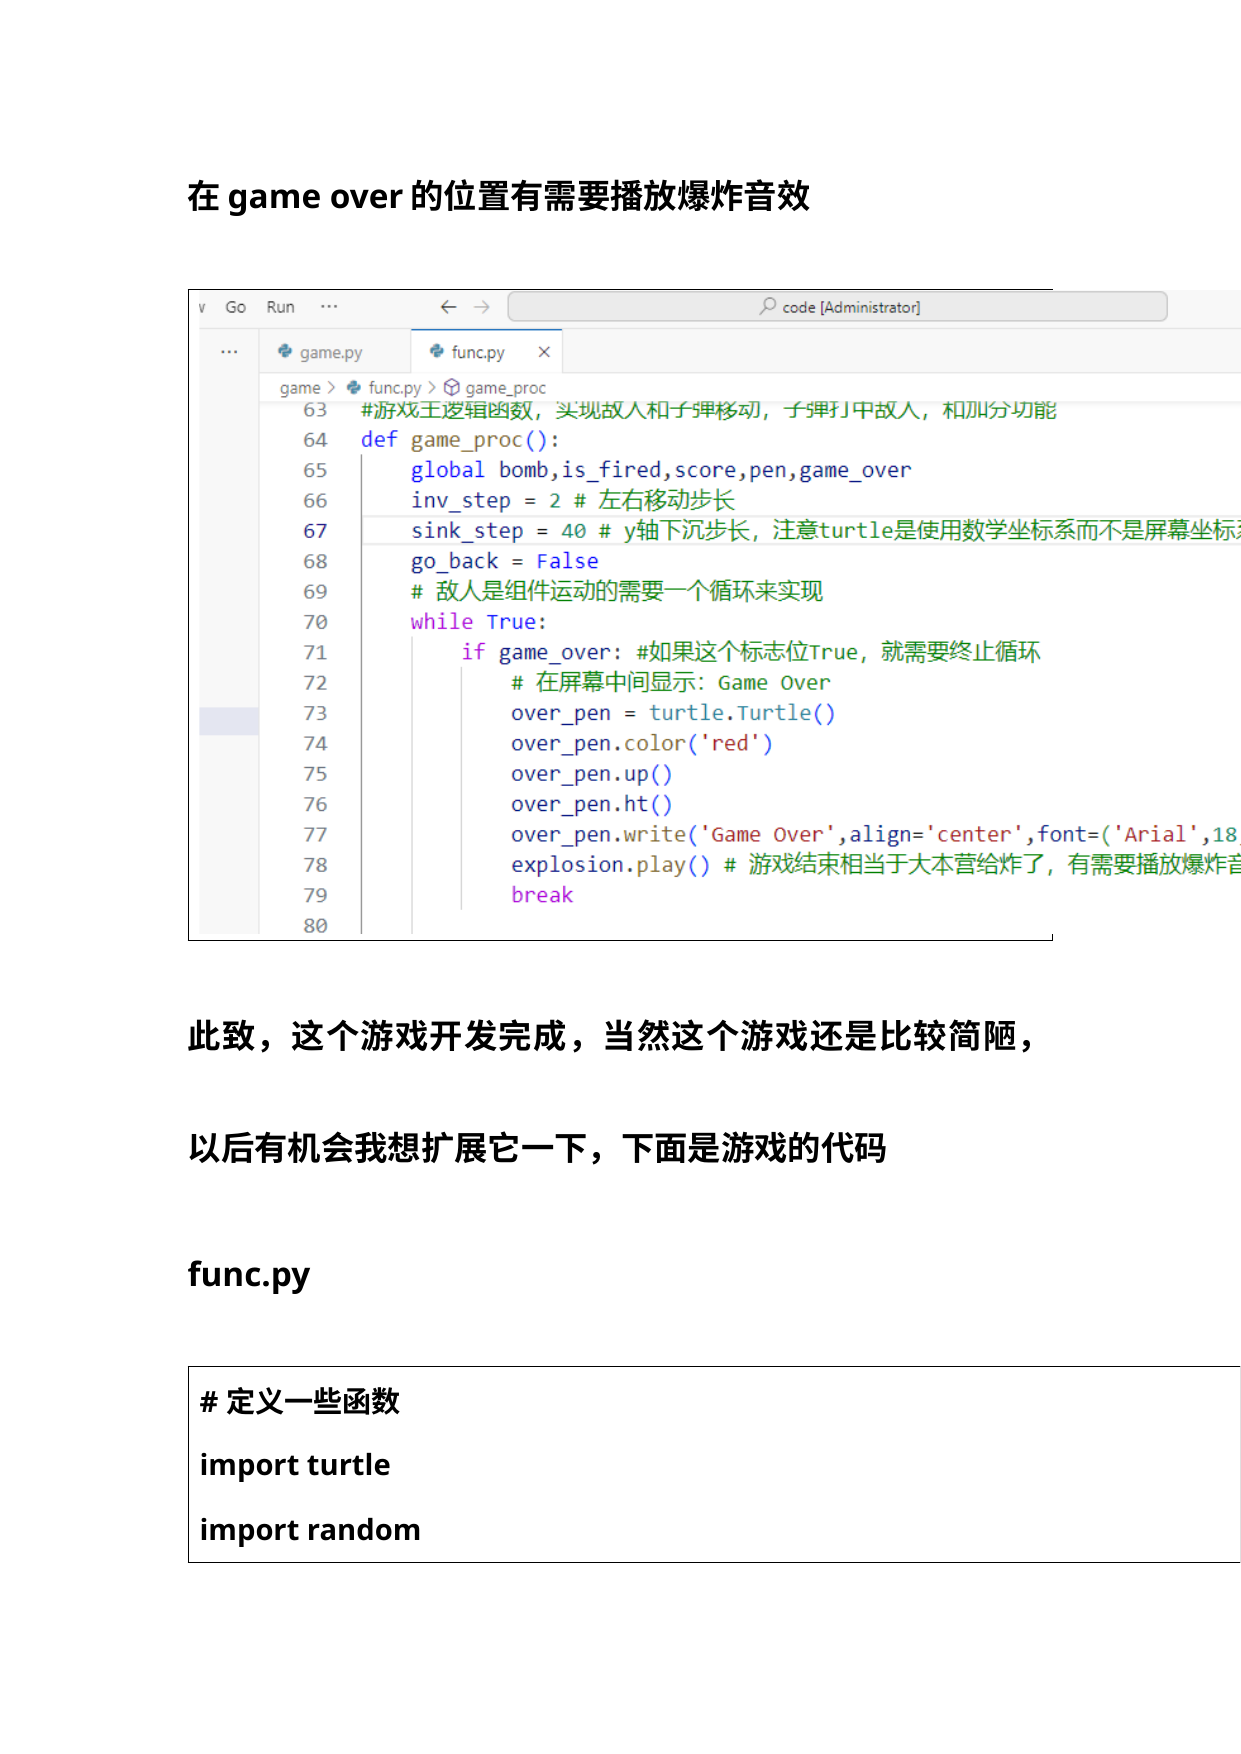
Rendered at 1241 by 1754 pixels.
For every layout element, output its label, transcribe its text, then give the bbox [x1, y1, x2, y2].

subtitle 在game over的位置有需要播放爆炸音效 [187, 162, 1053, 227]
picture [199, 290, 1241, 934]
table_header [189, 1367, 1240, 1562]
subtitle 此致，这个游戏开发完成，当然这个游戏还是比较简陋，以后有机会我想扩展它一下，下面是游戏的代码 [187, 1001, 1053, 1178]
subtitle func.py [187, 1241, 1053, 1306]
table_header [189, 290, 1052, 940]
